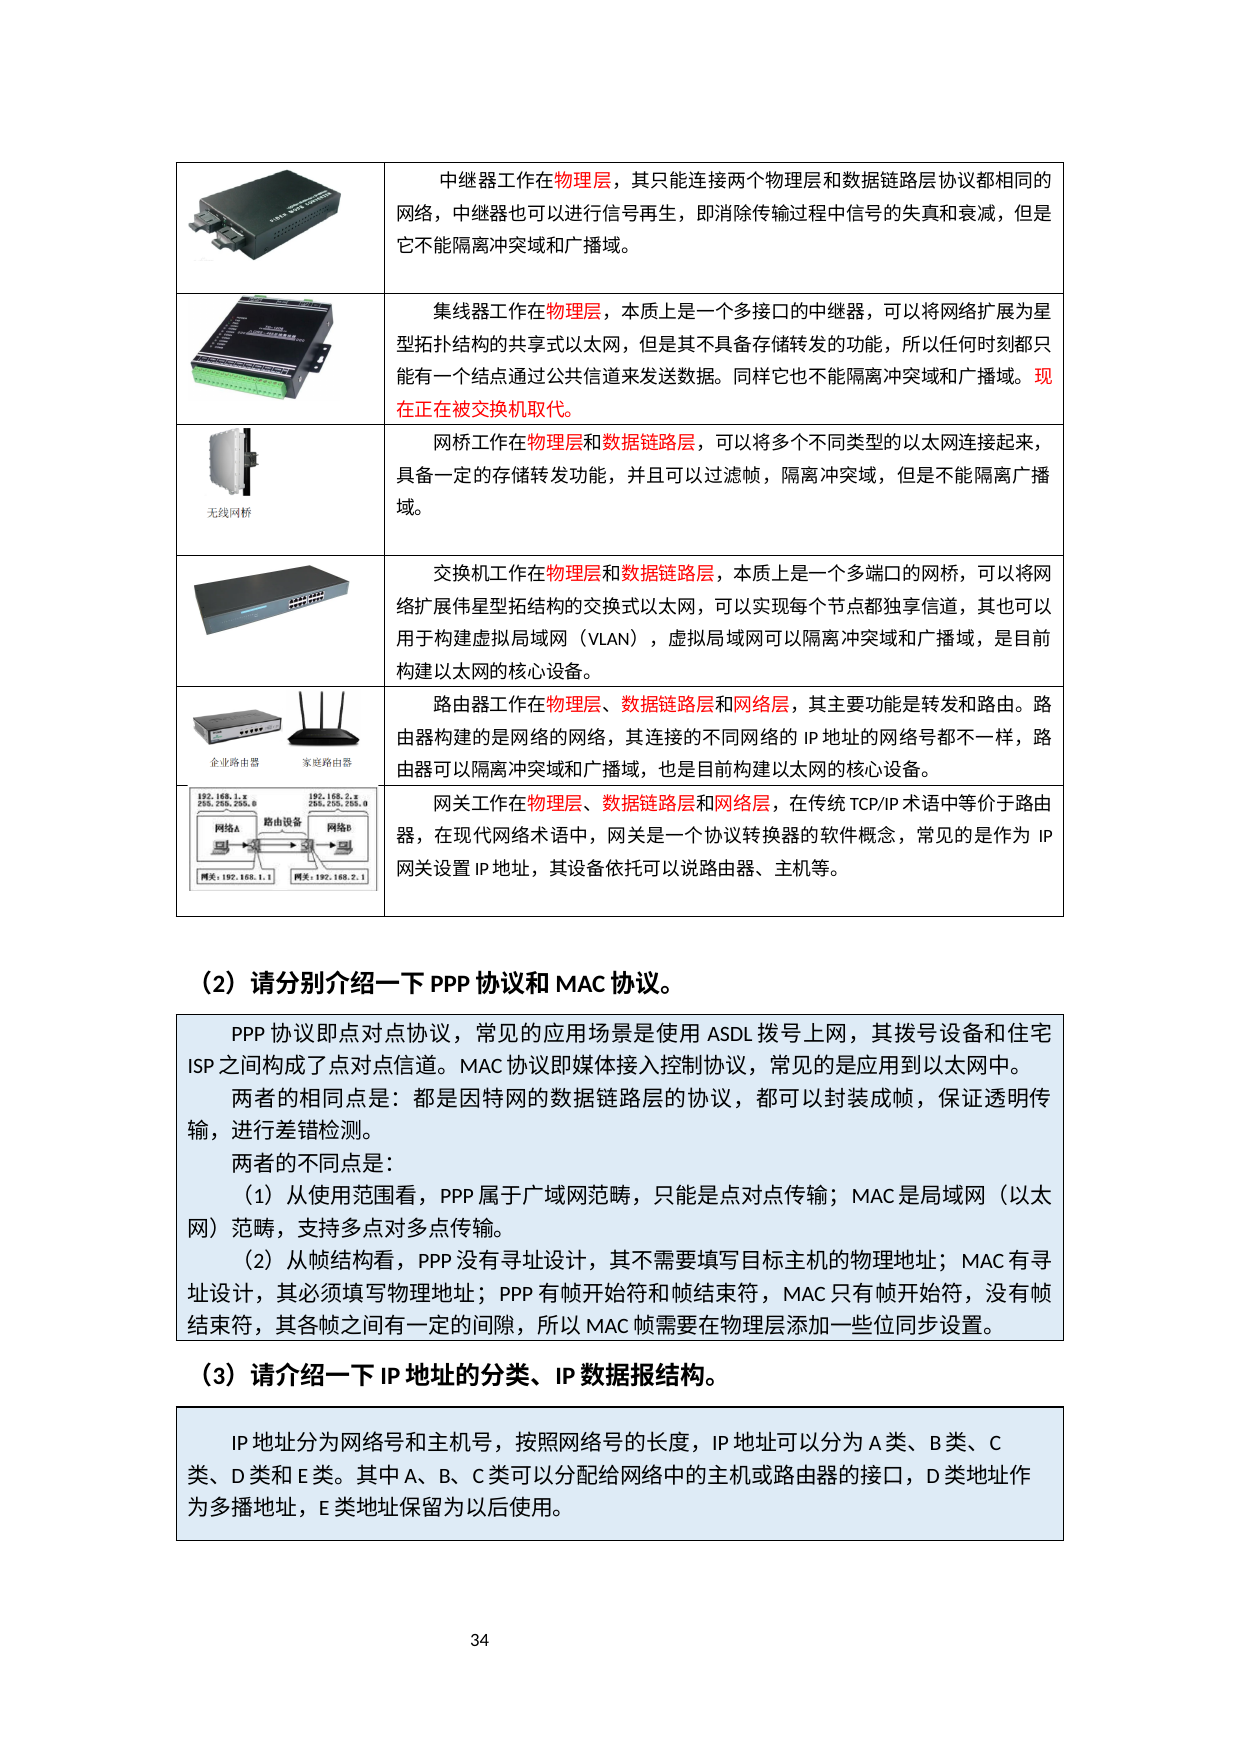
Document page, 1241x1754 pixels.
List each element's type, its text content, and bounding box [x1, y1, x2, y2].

list 请介绍一下IP地址的分类、IP数据报结构。 [187, 1341, 1053, 1406]
table_cell [177, 786, 384, 916]
table_cell [177, 556, 384, 686]
picture [187, 294, 340, 401]
table_header 中继器工作在物理层，其只能连接两个物理层和数据链路层协议都相同的网络，中继器也可以进行信号再生，即消除传输过程中信号的失真和衰减，但是它不能隔离冲突域和广播域。 [385, 163, 1063, 293]
table_cell 交换机工作在物理层和数据链路层，本质上是一个多端口的网桥，可以将网络扩展伟星型拓结构的交换式以太网，可以实现每个节点都独享信道，其也可以用于构建虚拟局域网（VLAN），虚拟局域网可以隔离冲突域和广播域，是目前构建以太网的核心设备。 [385, 556, 1063, 686]
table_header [177, 1408, 1063, 1540]
picture [187, 556, 352, 640]
table_header [177, 163, 384, 293]
table_cell [177, 687, 384, 785]
picture [187, 687, 363, 773]
picture [187, 785, 379, 891]
table_header PPP协议即点对点协议，常见的应用场景是使用ASDL拨号上网，其拨号设备和住宅ISP之间构成了点对点信道。MAC协议即媒体接入控制协议，常见的是应用到以太网中。 两者的相同点是：都是因特网的数据链路层的协议，都可以封装成帧，保证透明传输，进行差错检测。 两者的不同点是： （1）从使用范围看，PPP属于广域网范畴，只能是点对点传输；MAC是局域网（以太网）范畴，支持多点对多点传输。 （2）从帧结构看，PPP没有寻址设计，其不需要填写目标主机的物理地址；MAC有寻址设计，其必须填写物理地址；PPP有帧开始符和帧结束符，MAC只有帧开始符，没有帧结束符，其各帧之间有一定的间隙，所以MAC帧需要在物理层添加一些位同步设置。 [177, 1015, 1063, 1340]
table_cell 集线器工作在物理层，本质上是一个多接口的中继器，可以将网络扩展为星型拓扑结构的共享式以太网，但是其不具备存储转发的功能，所以任何时刻都只能有一个结点通过公共信道来发送数据。同样它也不能隔离冲突域和广播域。现在正在被交换机取代。 [385, 294, 1063, 424]
table_cell 网桥工作在物理层和数据链路层，可以将多个不同类型的以太网连接起来，具备一定的存储转发功能，并且可以过滤帧，隔离冲突域，但是不能隔离广播域。 [385, 425, 1063, 555]
picture [187, 425, 264, 524]
list 请分别介绍一下PPP协议和MAC协议。 [187, 949, 1053, 1014]
picture [187, 163, 342, 261]
table_cell 网关工作在物理层、数据链路层和网络层，在传统TCP/IP术语中等价于路由器，在现代网络术语中，网关是一个协议转换器的软件概念，常见的是作为IP网关设置IP地址，其设备依托可以说路由器、主机等。 [385, 786, 1063, 916]
table_cell [177, 294, 384, 424]
table_cell [177, 425, 384, 555]
table_cell 路由器工作在物理层、数据链路层和网络层，其主要功能是转发和路由。路由器构建的是网络的网络，其连接的不同网络的IP地址的网络号都不一样，路由器可以隔离冲突域和广播域，也是目前构建以太网的核心设备。 [385, 687, 1063, 785]
